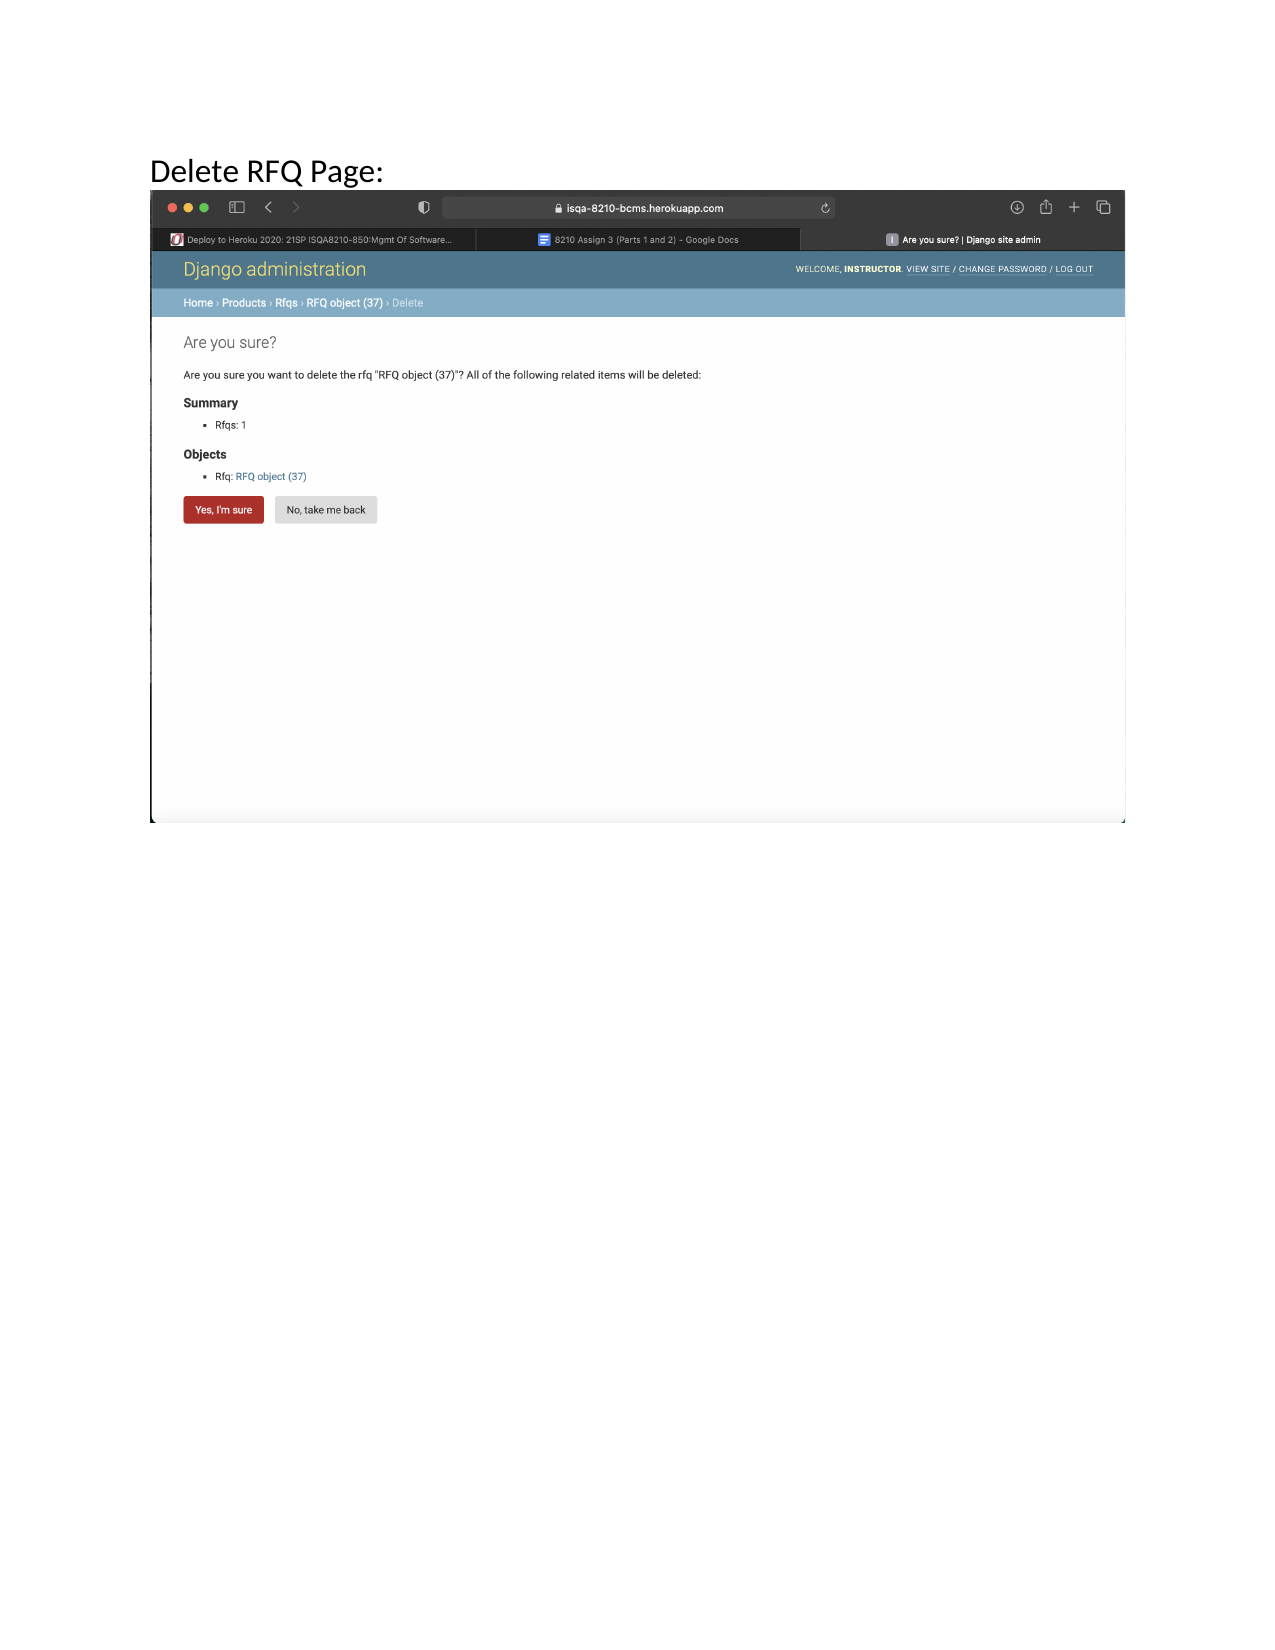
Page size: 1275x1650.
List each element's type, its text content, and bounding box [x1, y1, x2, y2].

text Delete RFQ Page: [150, 150, 1125, 190]
picture [150, 190, 1125, 823]
